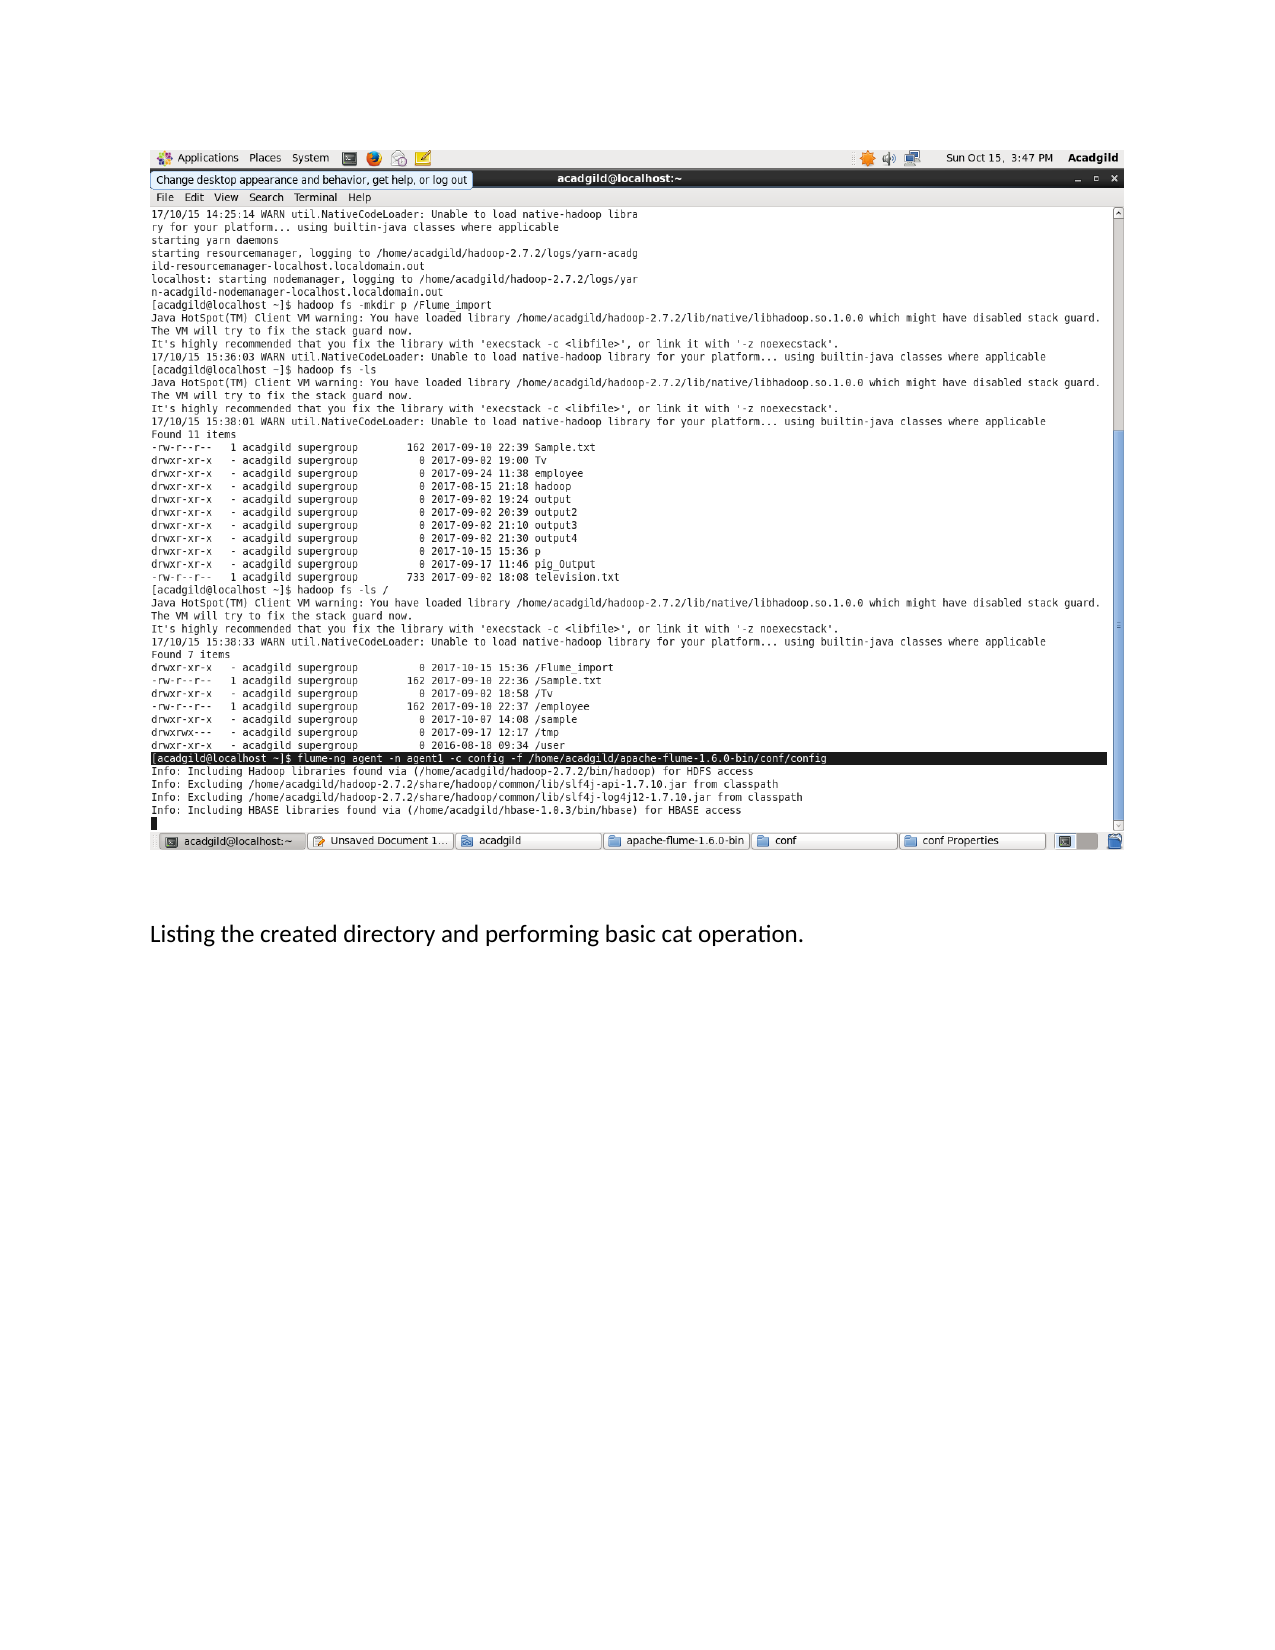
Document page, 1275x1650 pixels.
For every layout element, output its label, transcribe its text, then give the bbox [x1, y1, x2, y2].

text Listing the created directory and performing basic cat operation. [150, 918, 1125, 949]
picture [150, 150, 1124, 850]
